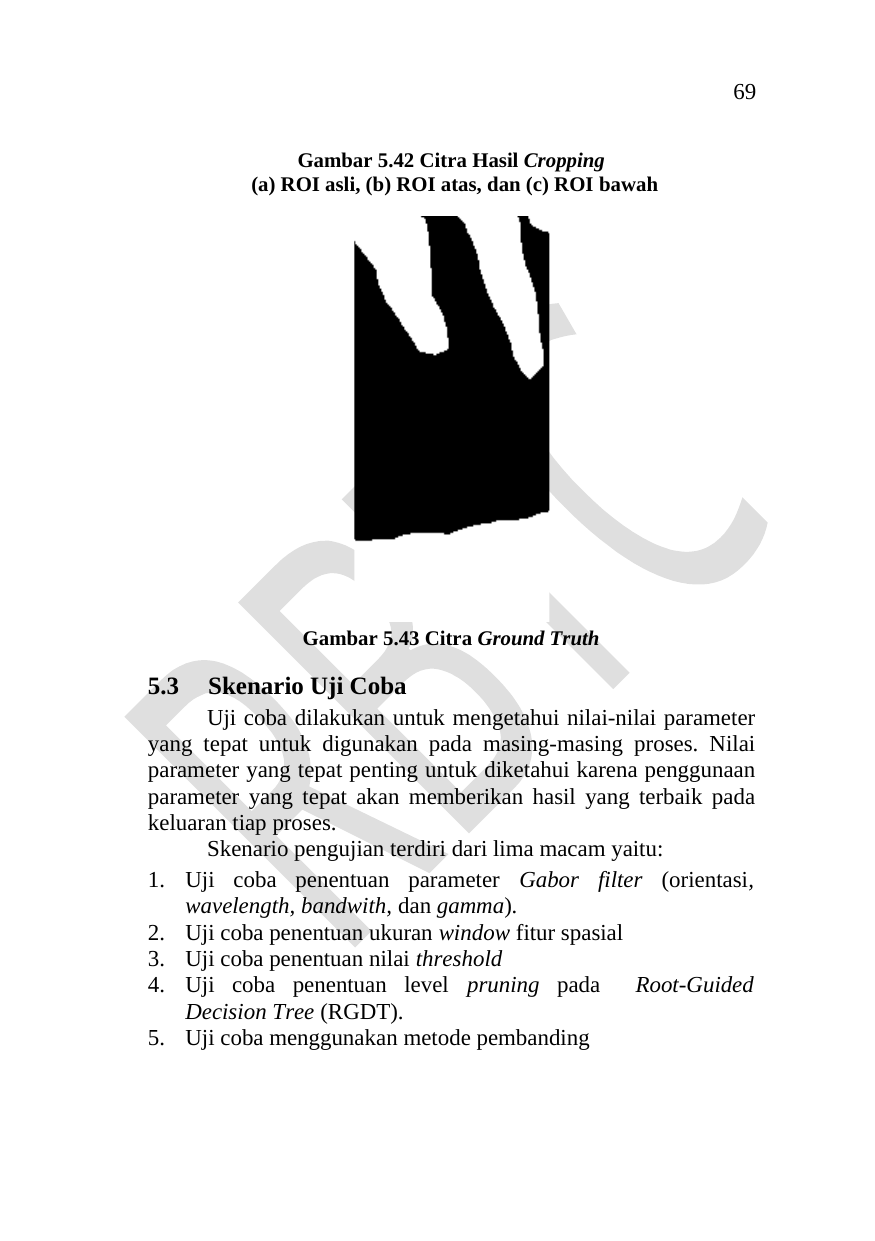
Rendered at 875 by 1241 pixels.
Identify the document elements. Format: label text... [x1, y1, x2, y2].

text Uji coba dilakukan untuk mengetahui nilai-nilai parameter yang tepat untuk digunakan pada masing-masing proses. Nilai parameter yang tepat penting untuk diketahui karena penggunaan parameter yang tepat akan memberikan hasil yang terbaik pada keluaran tiap proses. [148, 704, 756, 835]
picture [354, 216, 550, 622]
list Uji coba penentuan parameter Gabor filter (orientasi, wavelength, bandwith, dan gamma). [148, 866, 756, 919]
list Uji coba menggunakan metode pembanding [148, 1024, 756, 1050]
list Uji coba penentuan level pruning pada Root-Guided Decision Tree (RGDT). [148, 971, 756, 1024]
list Uji coba penentuan ukuran window fitur spasial [148, 919, 756, 945]
subtitle Skenario Uji Coba [148, 671, 756, 699]
list Uji coba penentuan nilai threshold [148, 945, 756, 971]
text Skenario pengujian terdiri dari lima macam yaitu: [148, 835, 756, 862]
